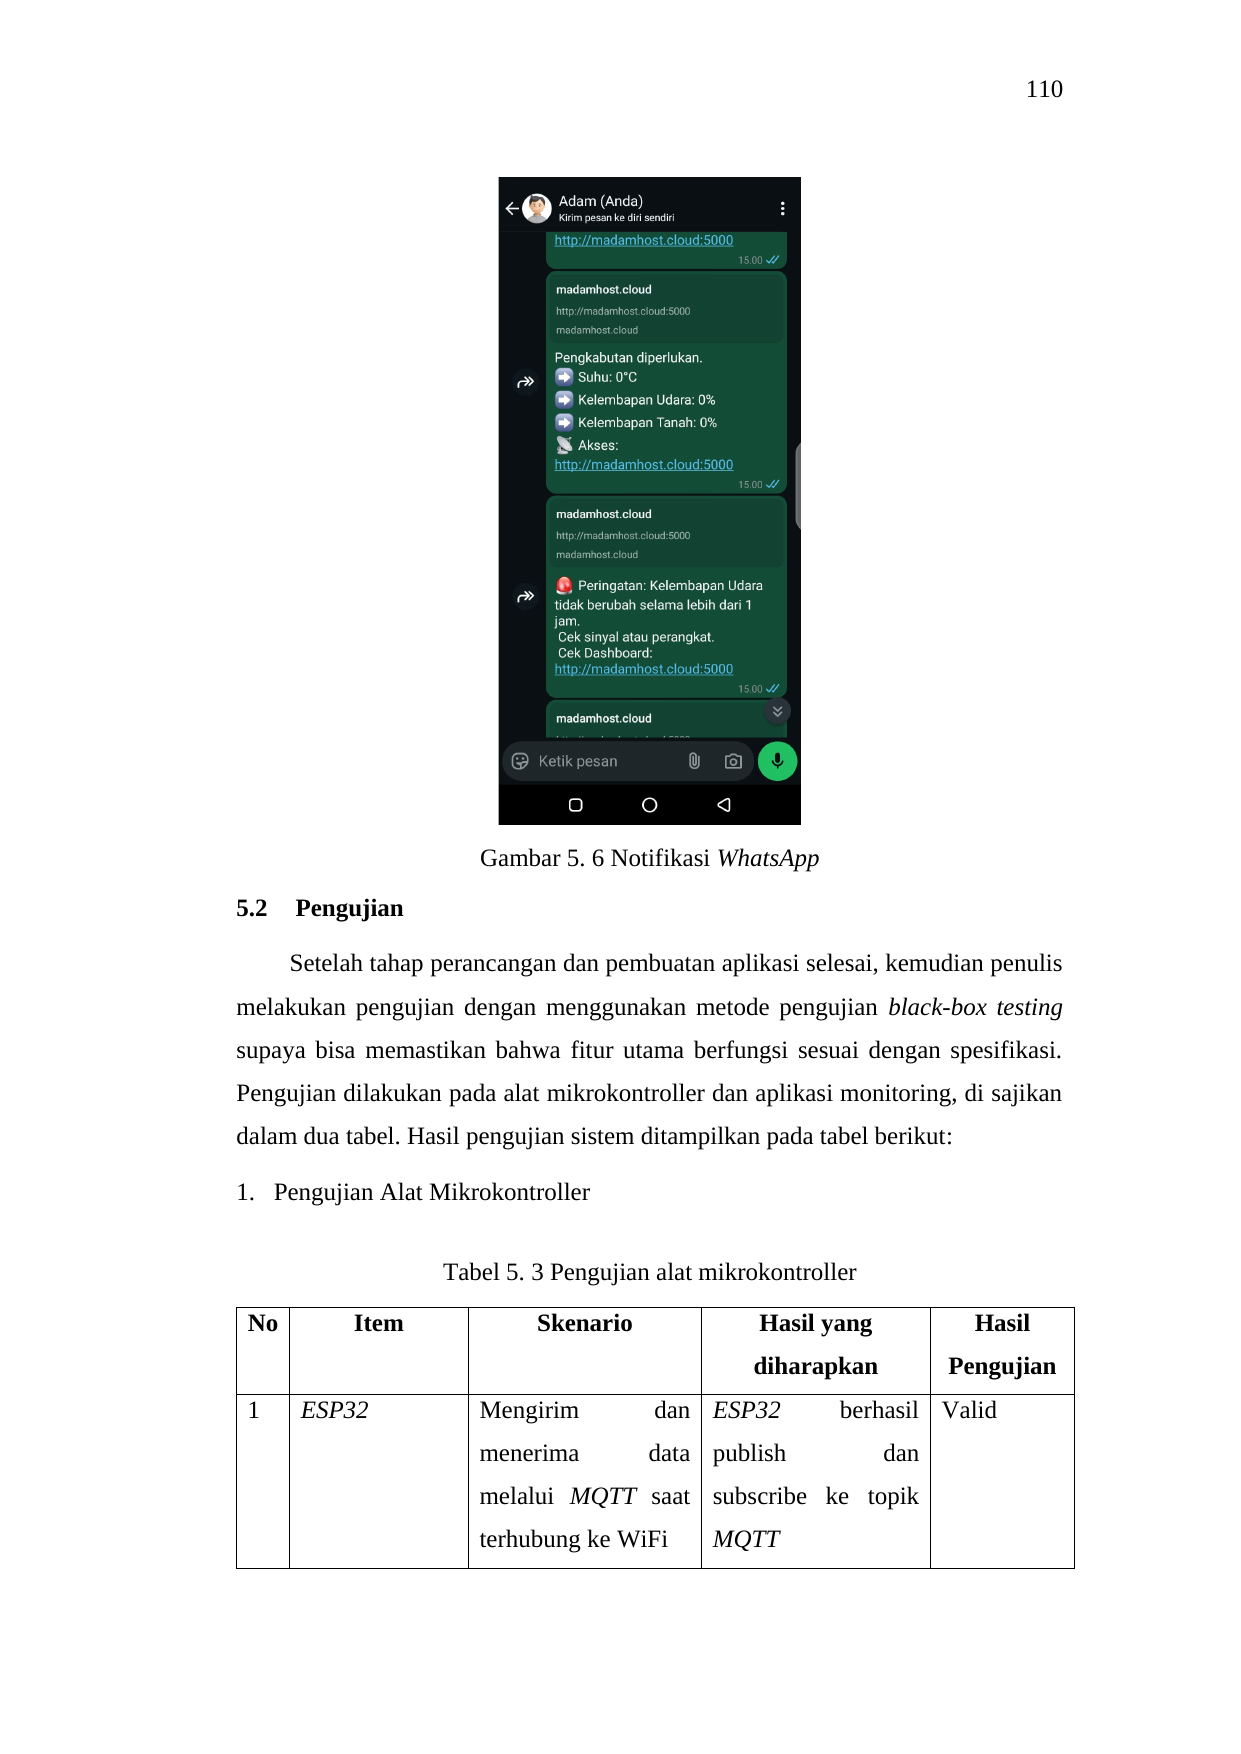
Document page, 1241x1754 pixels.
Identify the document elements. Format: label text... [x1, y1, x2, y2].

subtitle Pengujian [236, 893, 1063, 922]
table_header Skenario [469, 1308, 701, 1394]
table_header No [237, 1308, 289, 1394]
list Pengujian Alat Mikrokontroller [236, 1177, 1063, 1205]
table_cell Valid [931, 1395, 1074, 1567]
text Tabel 5. 3 Pengujian alat mikrokontroller [236, 1257, 1063, 1286]
table_cell ESP32 [290, 1395, 468, 1567]
table_header Item [290, 1308, 468, 1394]
text Gambar 5. 6 Notifikasi WhatsApp [236, 843, 1063, 872]
table_cell 1 [237, 1395, 289, 1567]
text Setelah tahap perancangan dan pembuatan aplikasi selesai, kemudian penulis melakukan pengujian dengan menggunakan metode pengujian black-box testing supaya bisa memastikan bahwa fitur utama berfungsi sesuai dengan spesifikasi. Pengujian dilakukan pada alat mikrokontroller dan aplikasi monitoring, di sajikan dalam dua tabel. Hasil pengujian sistem ditampilkan pada tabel berikut: [236, 948, 1063, 1150]
table_cell ESP32 berhasil publish dan subscribe ke topik MQTT [702, 1395, 930, 1567]
picture [498, 177, 801, 825]
table_header Hasil yang diharapkan [702, 1308, 930, 1394]
table_cell Mengirim dan menerima data melalui MQTT saat terhubung ke WiFi [469, 1395, 701, 1567]
table_header Hasil Pengujian [931, 1308, 1074, 1394]
